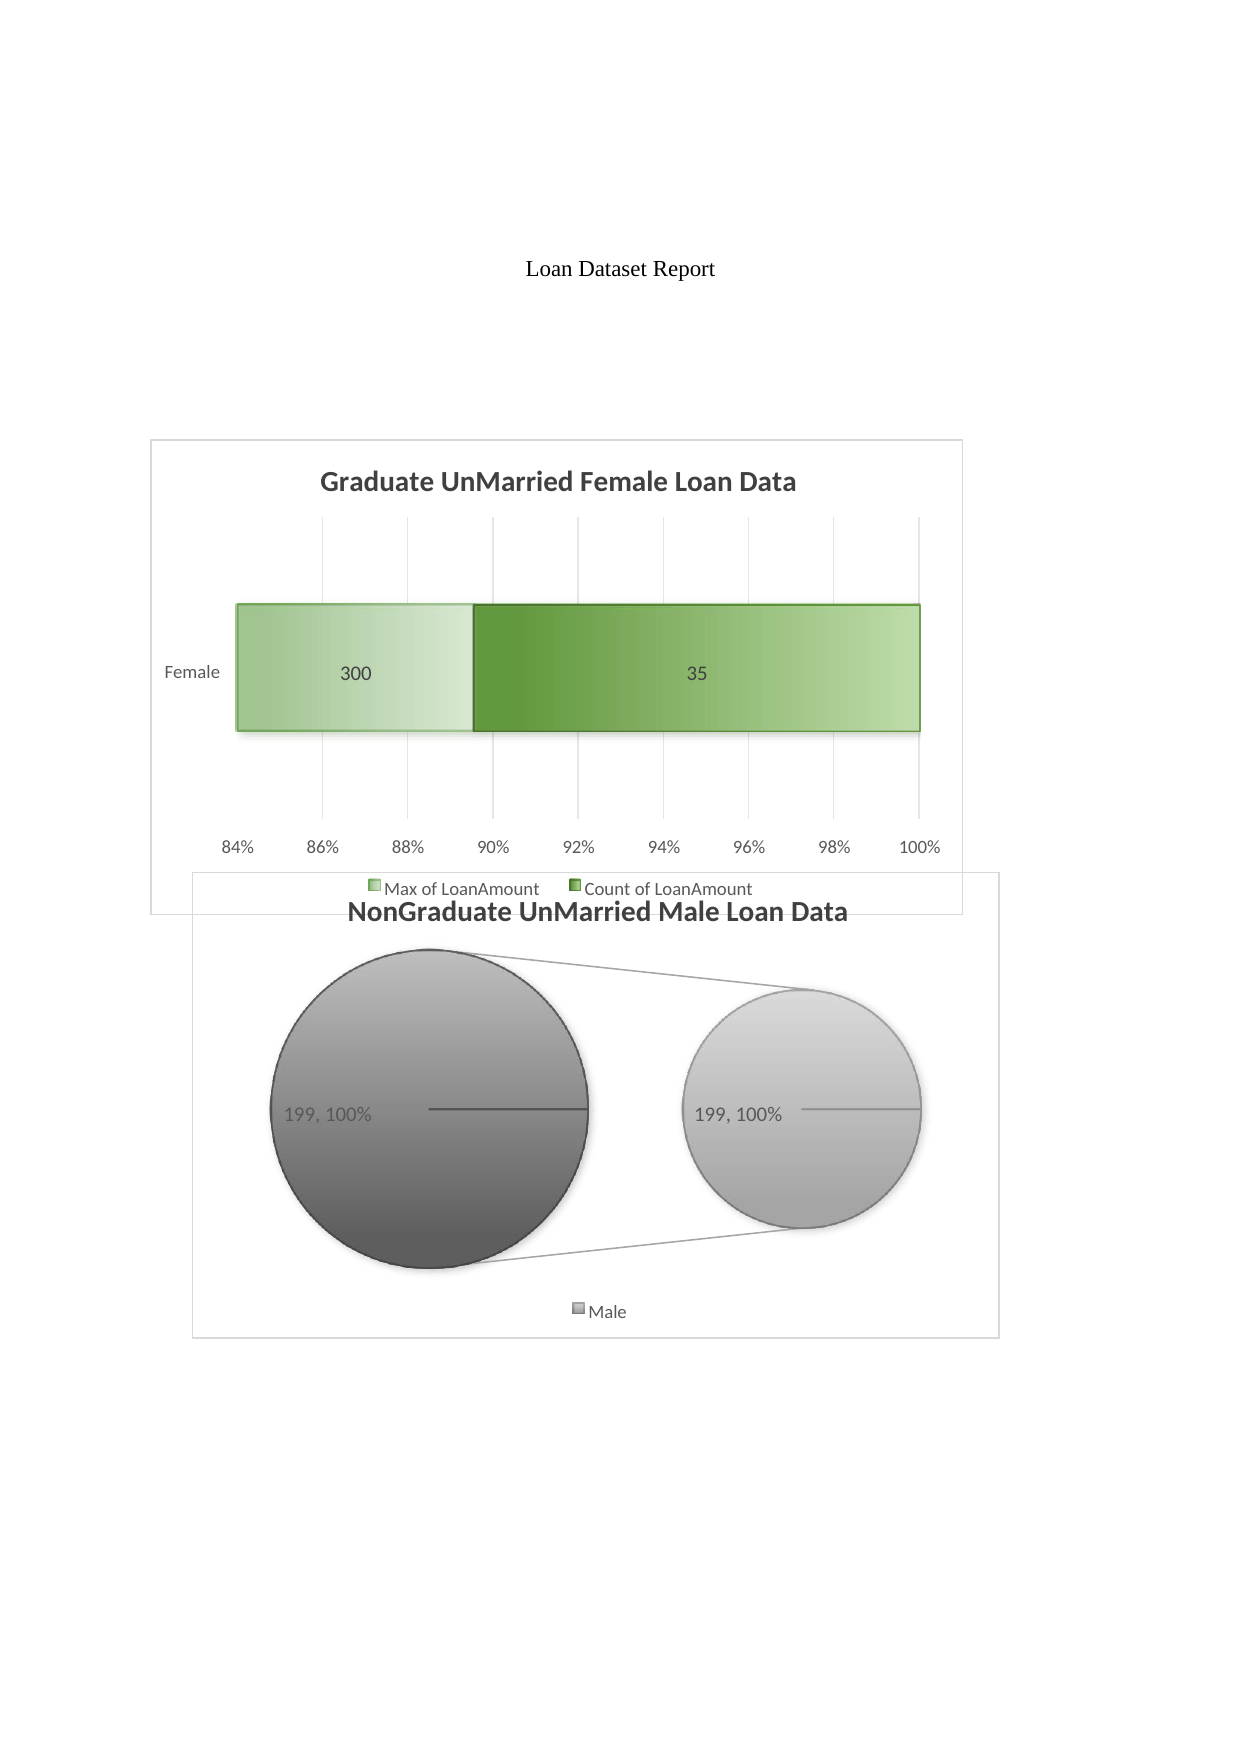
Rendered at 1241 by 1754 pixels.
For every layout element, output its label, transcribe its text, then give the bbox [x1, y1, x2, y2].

picture [571, 1301, 585, 1314]
picture [263, 942, 601, 1281]
picture [675, 981, 934, 1241]
picture [235, 596, 921, 744]
picture [367, 878, 381, 891]
picture [568, 878, 581, 891]
text Loan Dataset Report [150, 255, 1090, 282]
